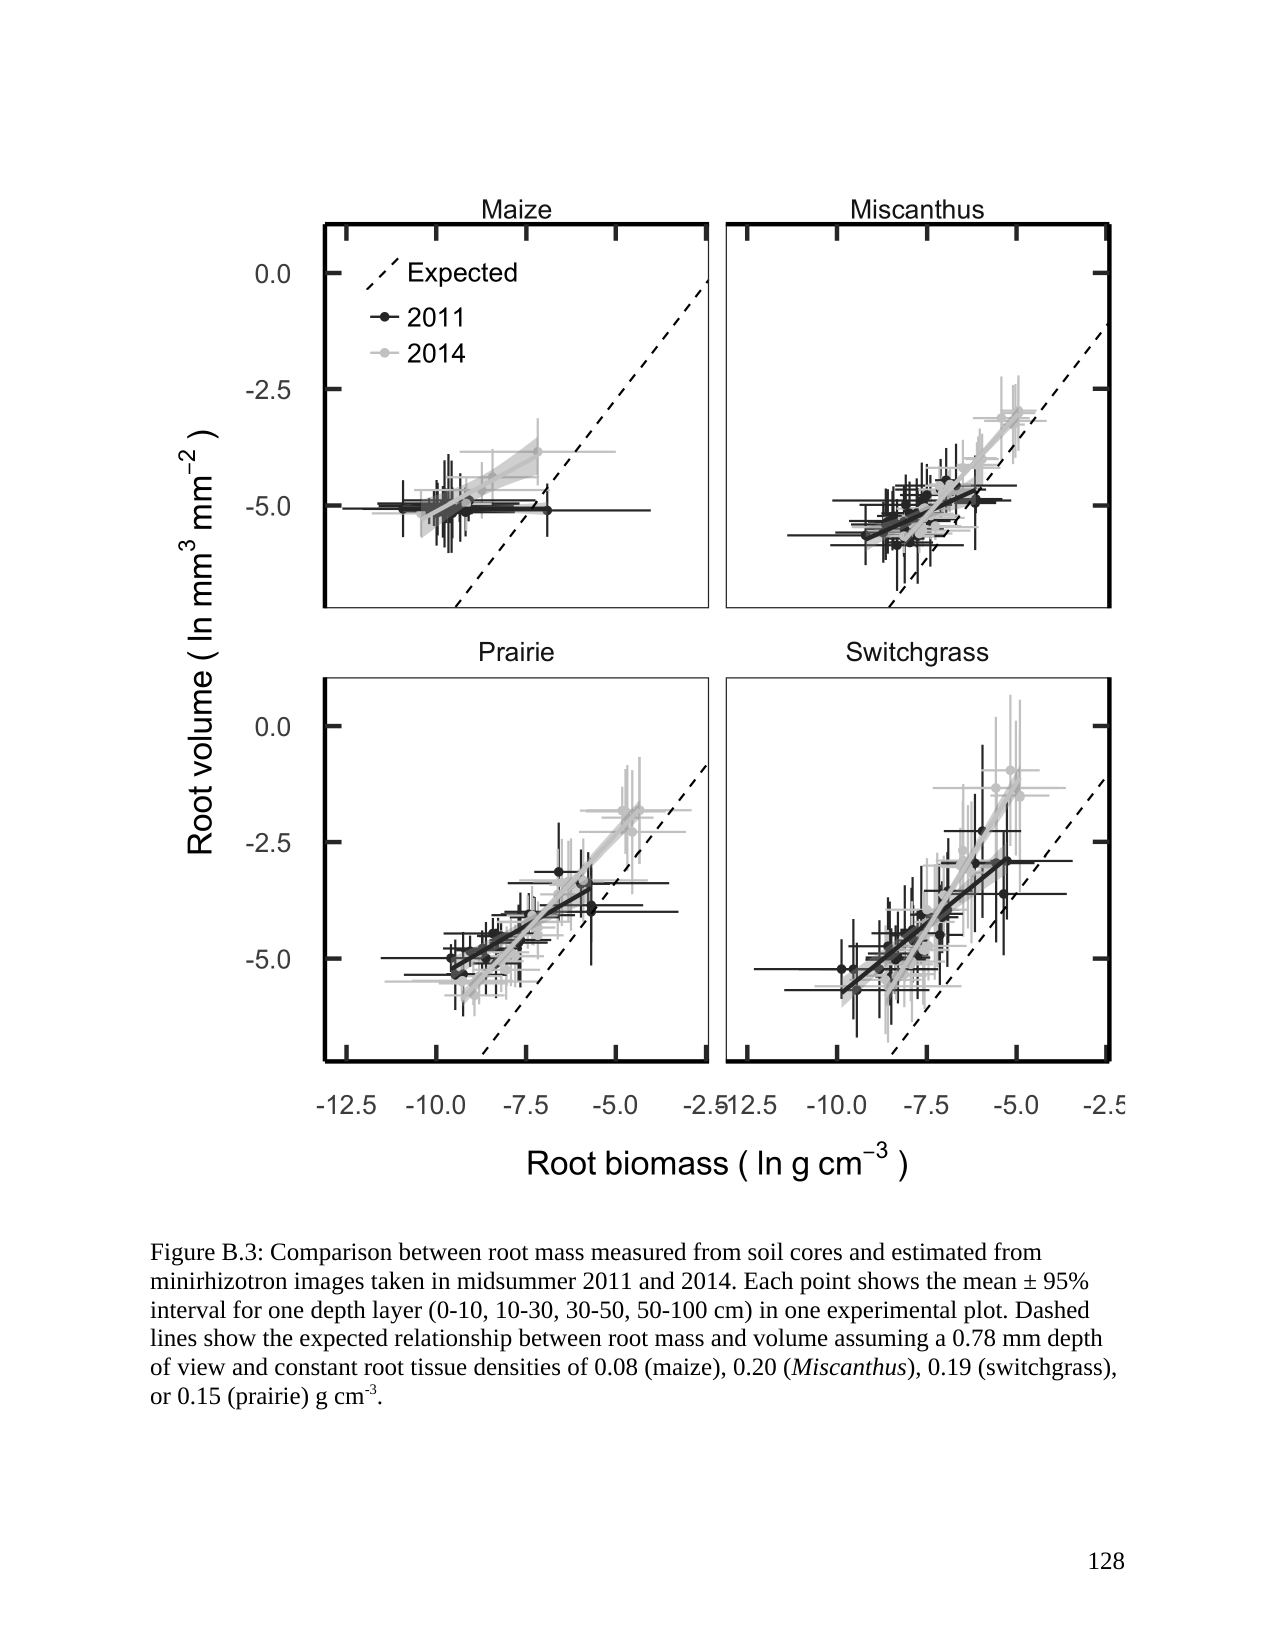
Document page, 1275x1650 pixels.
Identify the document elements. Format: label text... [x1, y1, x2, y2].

picture [150, 150, 1125, 1209]
text Figure B.3: Comparison between root mass measured from soil cores and estimated from minirhizotron images taken in midsummer 2011 and 2014. Each point shows the mean ± 95% interval for one depth layer (0-10, 10-30, 30-50, 50-100 cm) in one experimental plot. Dashed lines show the expected relationship between root mass and volume assuming a 0.78 mm depth of view and constant root tissue densities of 0.08 (maize), 0.20 (Miscanthus), 0.19 (switchgrass), or 0.15 (prairie) g cm-3. [150, 1237, 1125, 1410]
